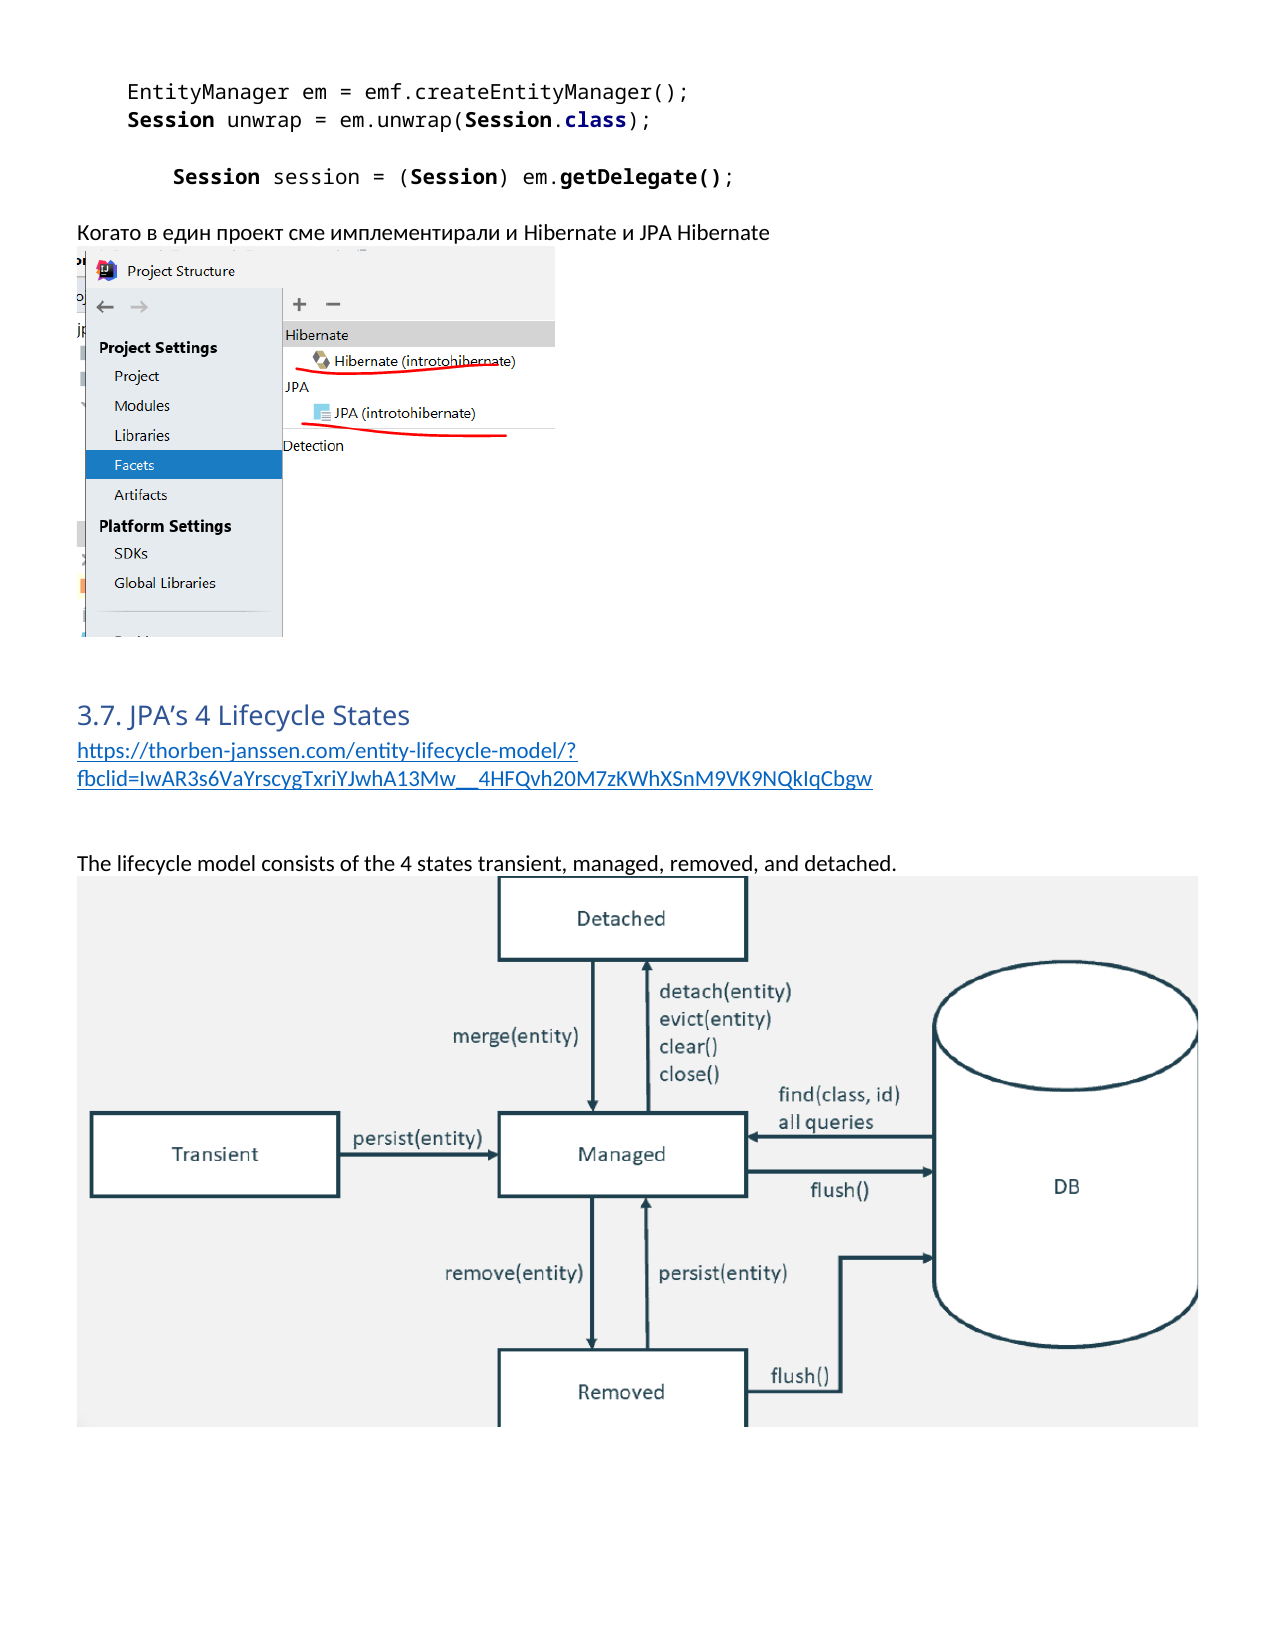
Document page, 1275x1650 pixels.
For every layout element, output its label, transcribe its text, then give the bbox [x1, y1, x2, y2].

text Когато в един проект сме имплементирали и Hibernate и JPA Hibernate [77, 218, 1198, 247]
picture [76, 246, 555, 637]
text Session session = (Session) em.getDelegate(); [77, 162, 1198, 191]
text https://thorben-janssen.com/entity-lifecycle-model/?fbclid=IwAR3s6VaYrscygTxriYJwhA13Mw__4HFQvh20M7zKWhXSnM9VK9NQkIqCbgw [77, 737, 1198, 793]
text The lifecycle model consists of the 4 states transient, managed, removed, and detached. [77, 849, 1198, 876]
picture [76, 876, 1199, 1427]
subtitle 3.7. JPA’s 4 Lifecycle States [77, 697, 1198, 734]
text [77, 77, 1198, 134]
